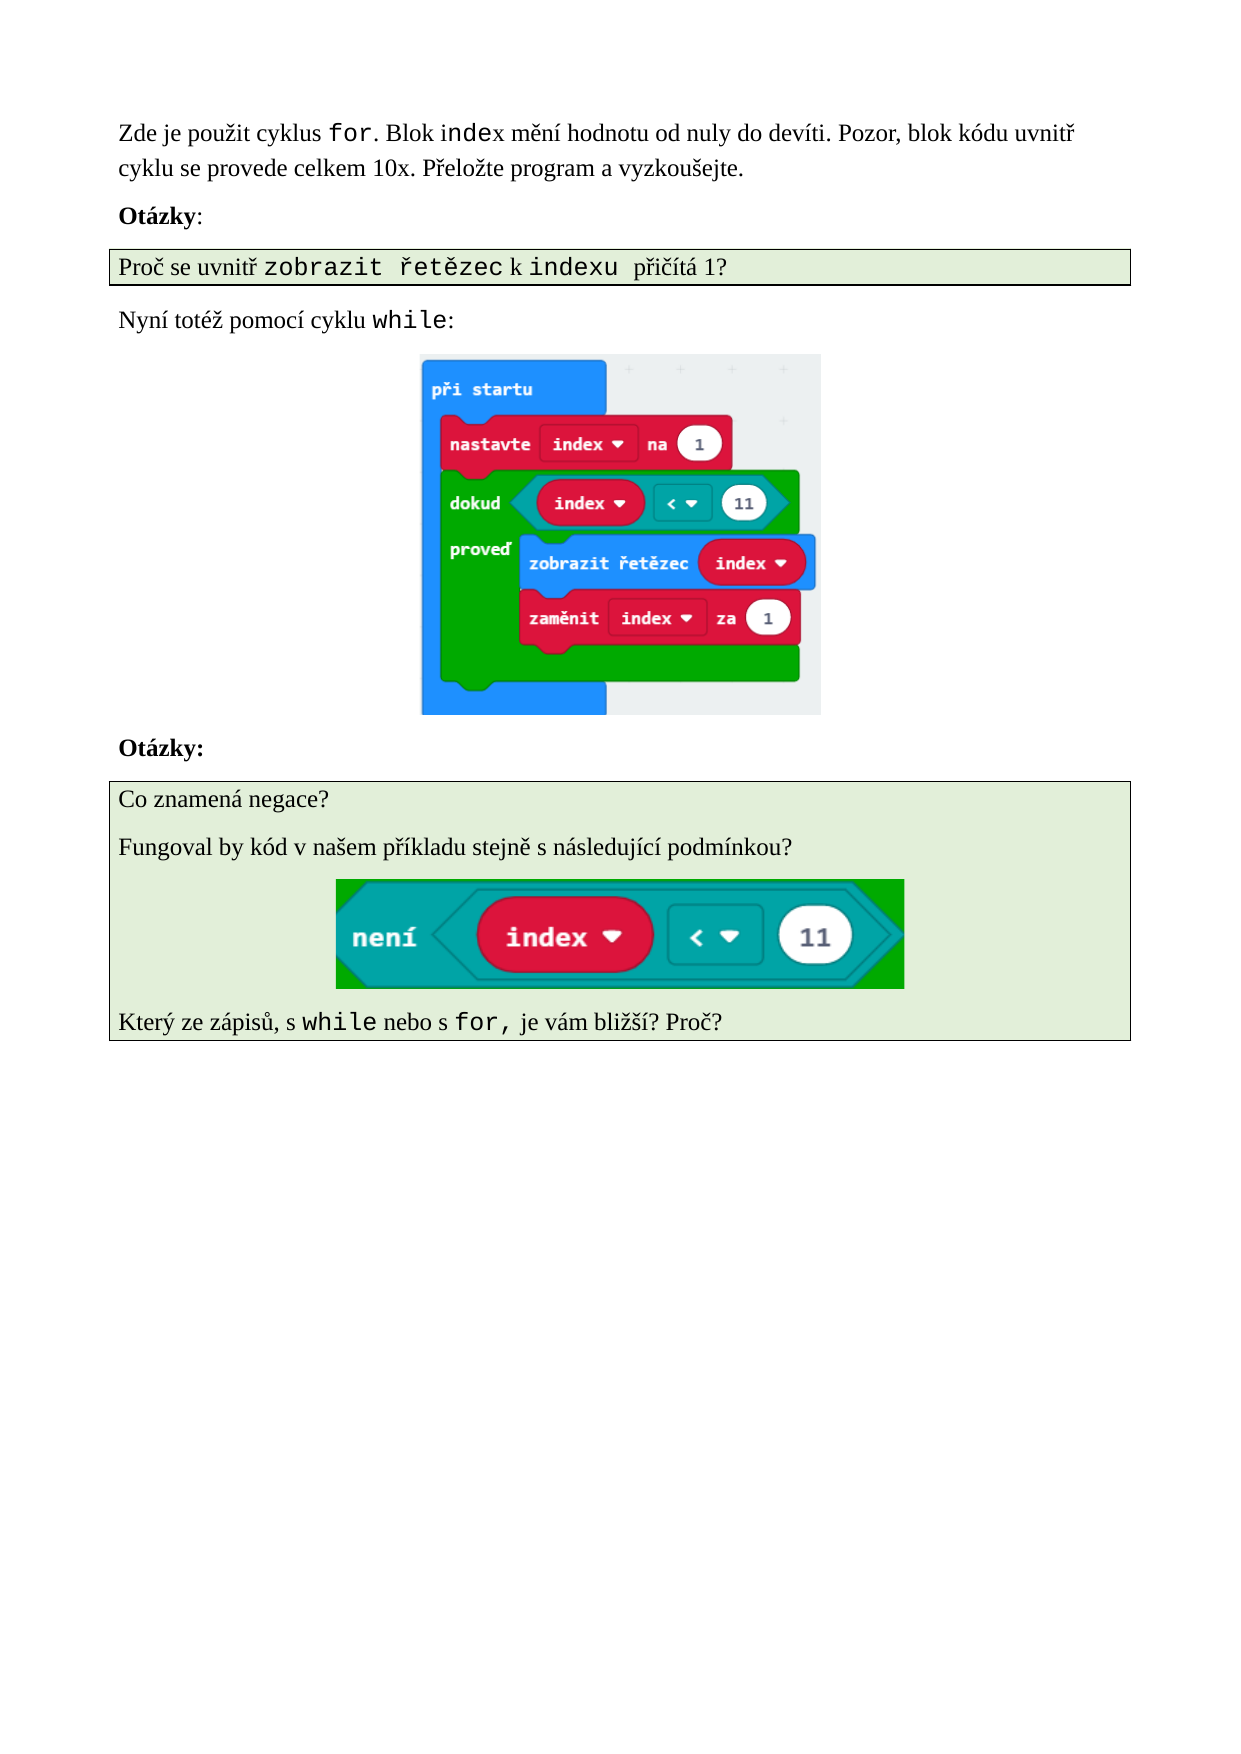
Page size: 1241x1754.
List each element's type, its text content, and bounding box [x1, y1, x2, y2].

text Proč se uvnitř zobrazit řetězec k indexu přičítá 1? [110, 250, 1130, 284]
text Zde je použit cyklus for. Blok index mění hodnotu od nuly do devíti. Pozor, blok kódu uvnitř cyklu se provede celkem 10x. Přeložte program a vyzkoušejte. [118, 118, 1122, 182]
text Otázky: [118, 201, 1122, 229]
text Otázky: [118, 733, 1122, 762]
text Fungoval by kód v našem příkladu stejně s následující podmínkou? [110, 829, 1130, 861]
text Co znamená negace? [110, 782, 1130, 813]
picture [419, 354, 821, 715]
text Nyní totéž pomocí cyklu while: [118, 305, 1122, 336]
text Který ze zápisů, s while nebo s for, je vám bližší? Proč? [110, 1004, 1130, 1040]
picture [335, 879, 905, 989]
